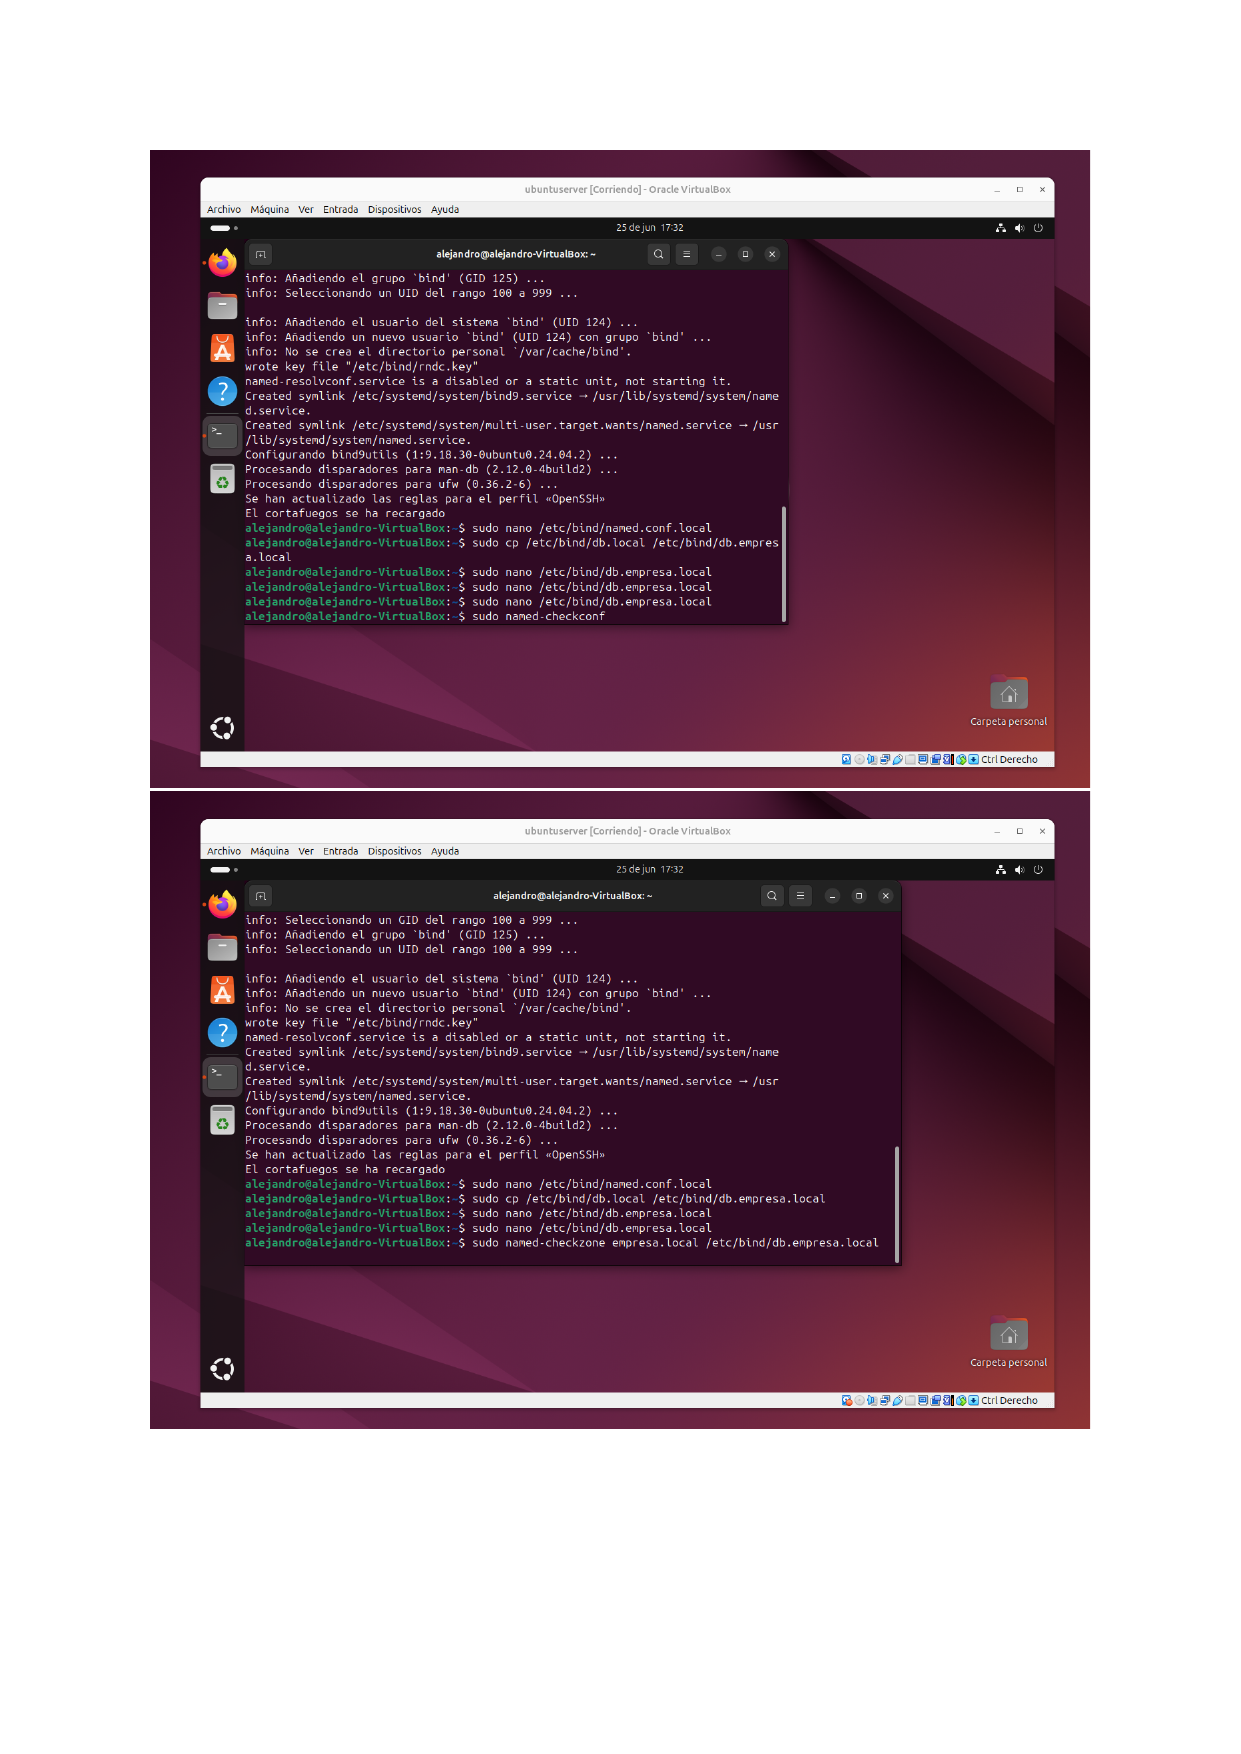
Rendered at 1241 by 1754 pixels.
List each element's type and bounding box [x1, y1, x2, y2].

picture [150, 150, 1091, 788]
picture [150, 791, 1091, 1429]
